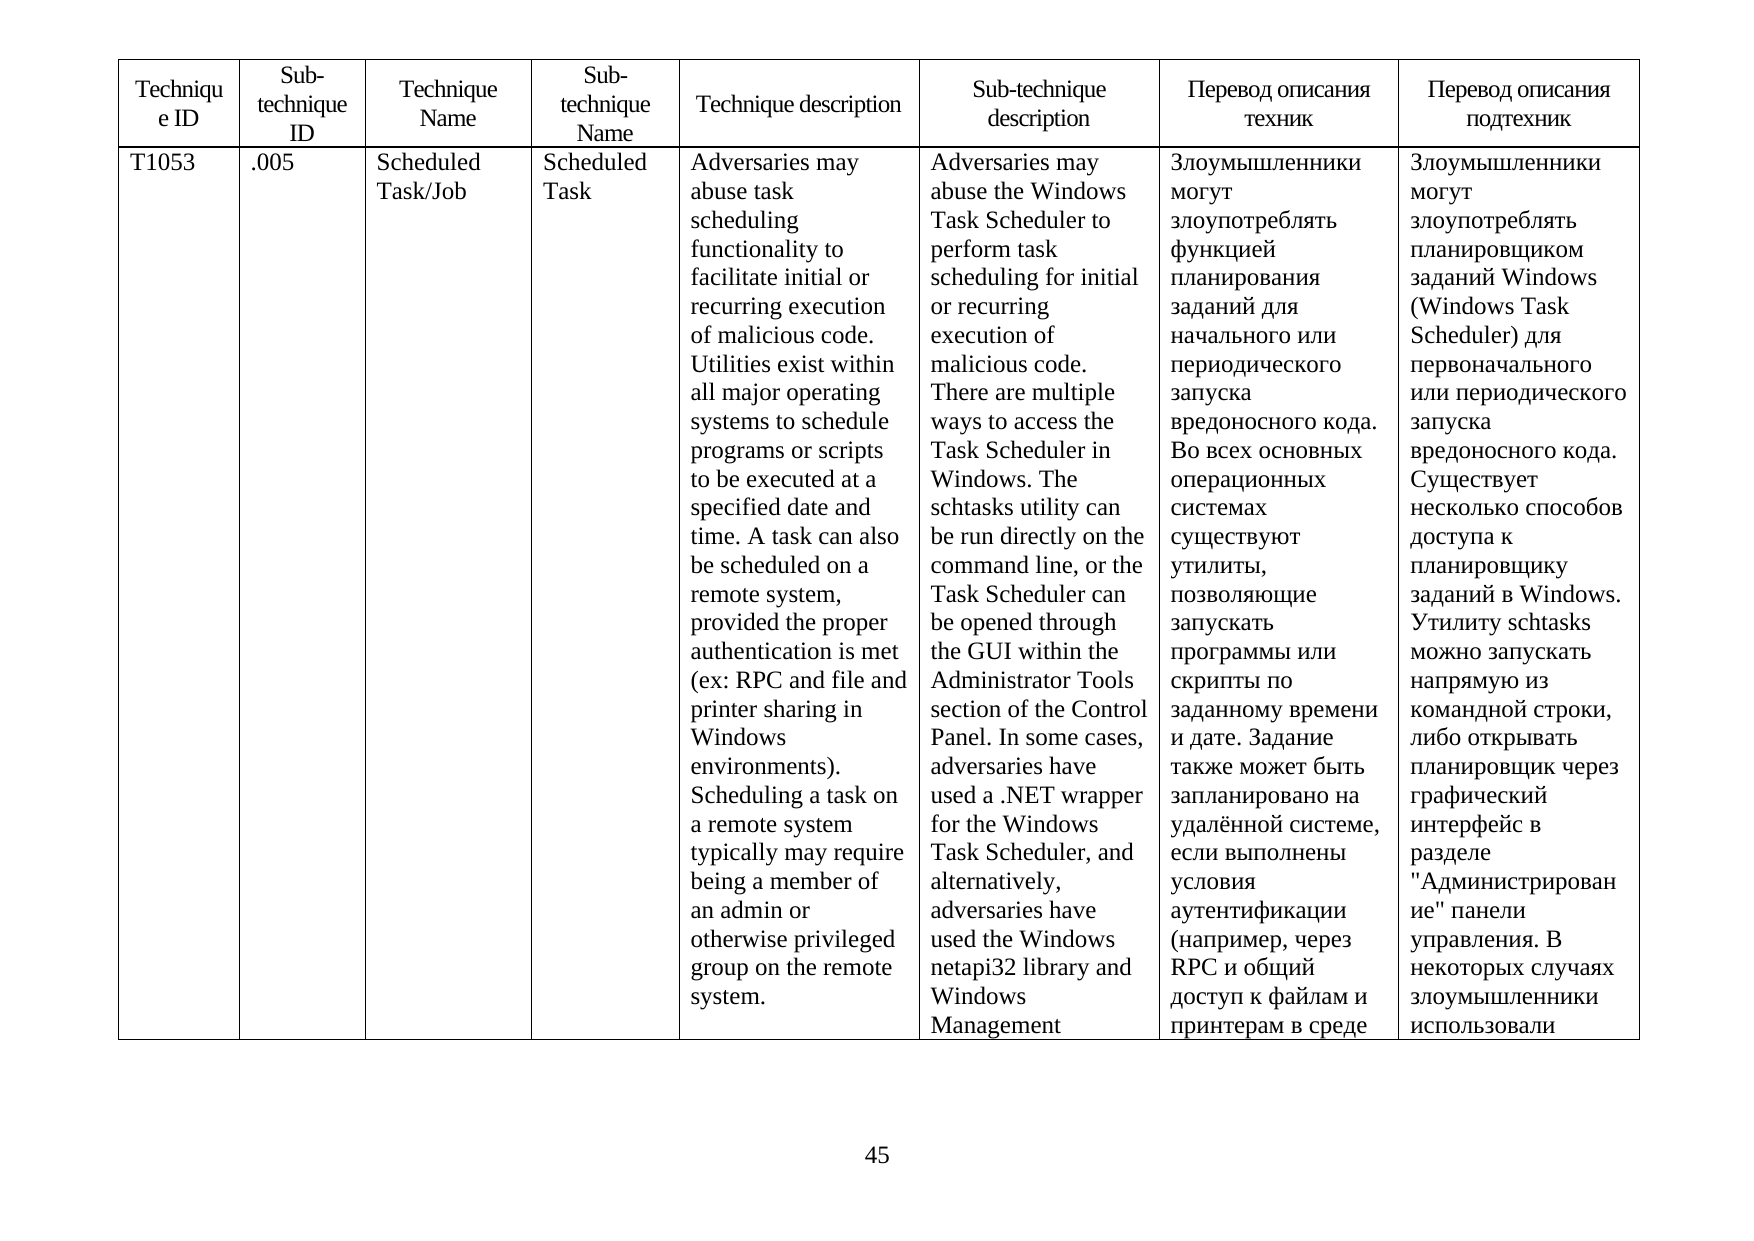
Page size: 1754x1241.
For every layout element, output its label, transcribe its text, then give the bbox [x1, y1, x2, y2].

table_header Technique Name [366, 60, 531, 146]
table_cell Scheduled Task [532, 148, 679, 1039]
table_header Technique description [680, 60, 919, 146]
table_header Technique ID [119, 60, 239, 146]
table_cell Scheduled Task/Job [366, 148, 531, 1039]
table_header Sub-technique description [920, 60, 1159, 146]
table_cell T1053 [119, 148, 239, 1039]
table_header Перевод описания техник [1160, 60, 1398, 146]
table_header Перевод описания подтехник [1399, 60, 1639, 146]
table_cell .005 [240, 148, 365, 1039]
table_header Sub-technique Name [532, 60, 679, 146]
table_header Sub-technique ID [240, 60, 365, 146]
